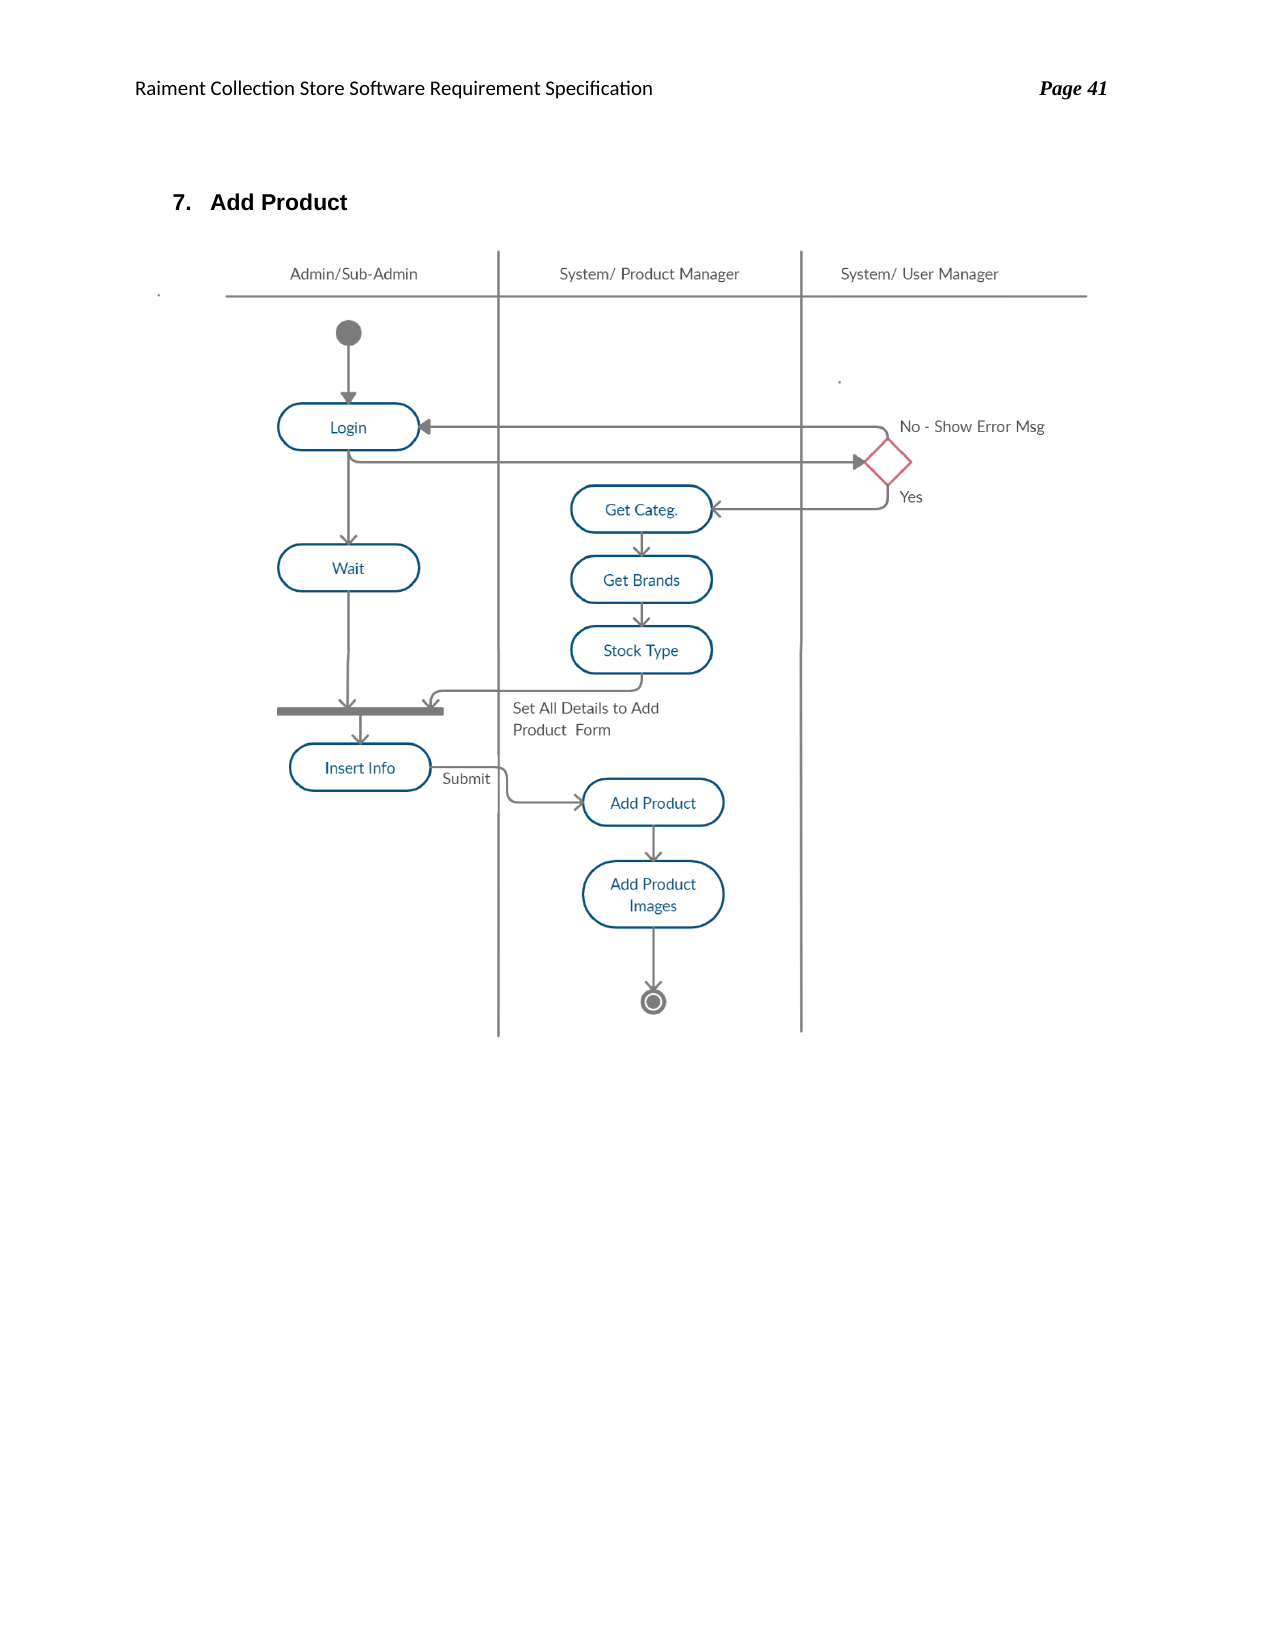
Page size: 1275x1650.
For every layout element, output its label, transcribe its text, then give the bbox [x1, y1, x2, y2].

picture [135, 227, 1109, 1059]
list Add Product [172, 189, 1140, 215]
